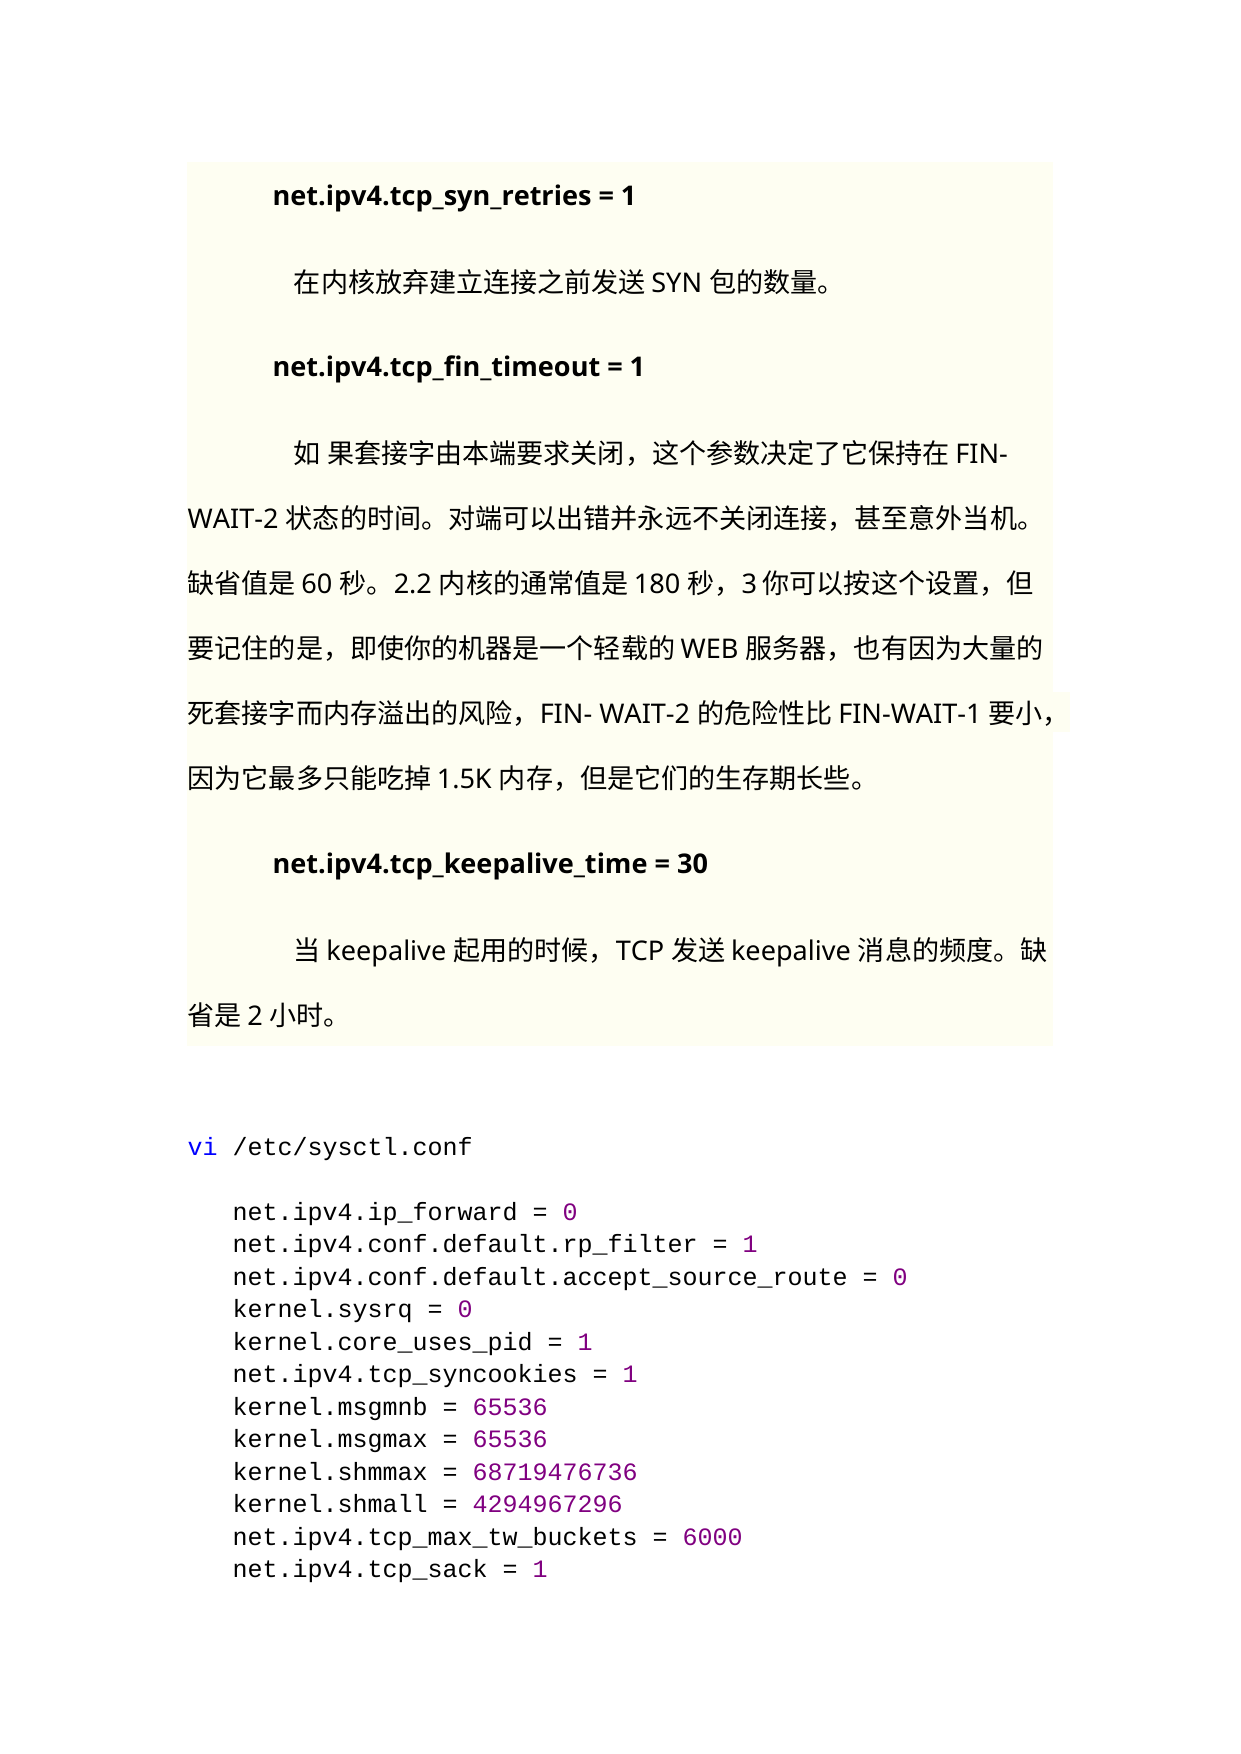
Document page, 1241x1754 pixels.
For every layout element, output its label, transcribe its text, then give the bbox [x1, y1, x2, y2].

text 当keepalive 起用的时候，TCP 发送keepalive 消息的频度。缺省是2 小时。 [187, 916, 1053, 1046]
text net.ipv4.tcp_fin_timeout = 1 [187, 334, 1053, 399]
text net.ipv4.tcp_syn_retries = 1 [187, 162, 1053, 227]
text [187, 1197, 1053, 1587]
text 在内核放弃建立连接之前发送SYN 包的数量。 [187, 248, 1053, 313]
text 如 果套接字由本端要求关闭，这个参数决定了它保持在FIN-WAIT-2 状态的时间。对端可以出错并永远不关闭连接，甚至意外当机。缺省值是60 秒。2.2 内核的通常值是180 秒，3你可以按这个设置，但要记住的是，即使你的机器是一个轻载的WEB 服务器，也有因为大量的死套接字而内存溢出的风险，FIN- WAIT-2 的危险性比FIN-WAIT-1 要小，因为它最多只能吃掉1.5K 内存，但是它们的生存期长些。 [187, 419, 1053, 809]
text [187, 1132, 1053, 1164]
text net.ipv4.tcp_keepalive_time = 30 [187, 830, 1053, 895]
